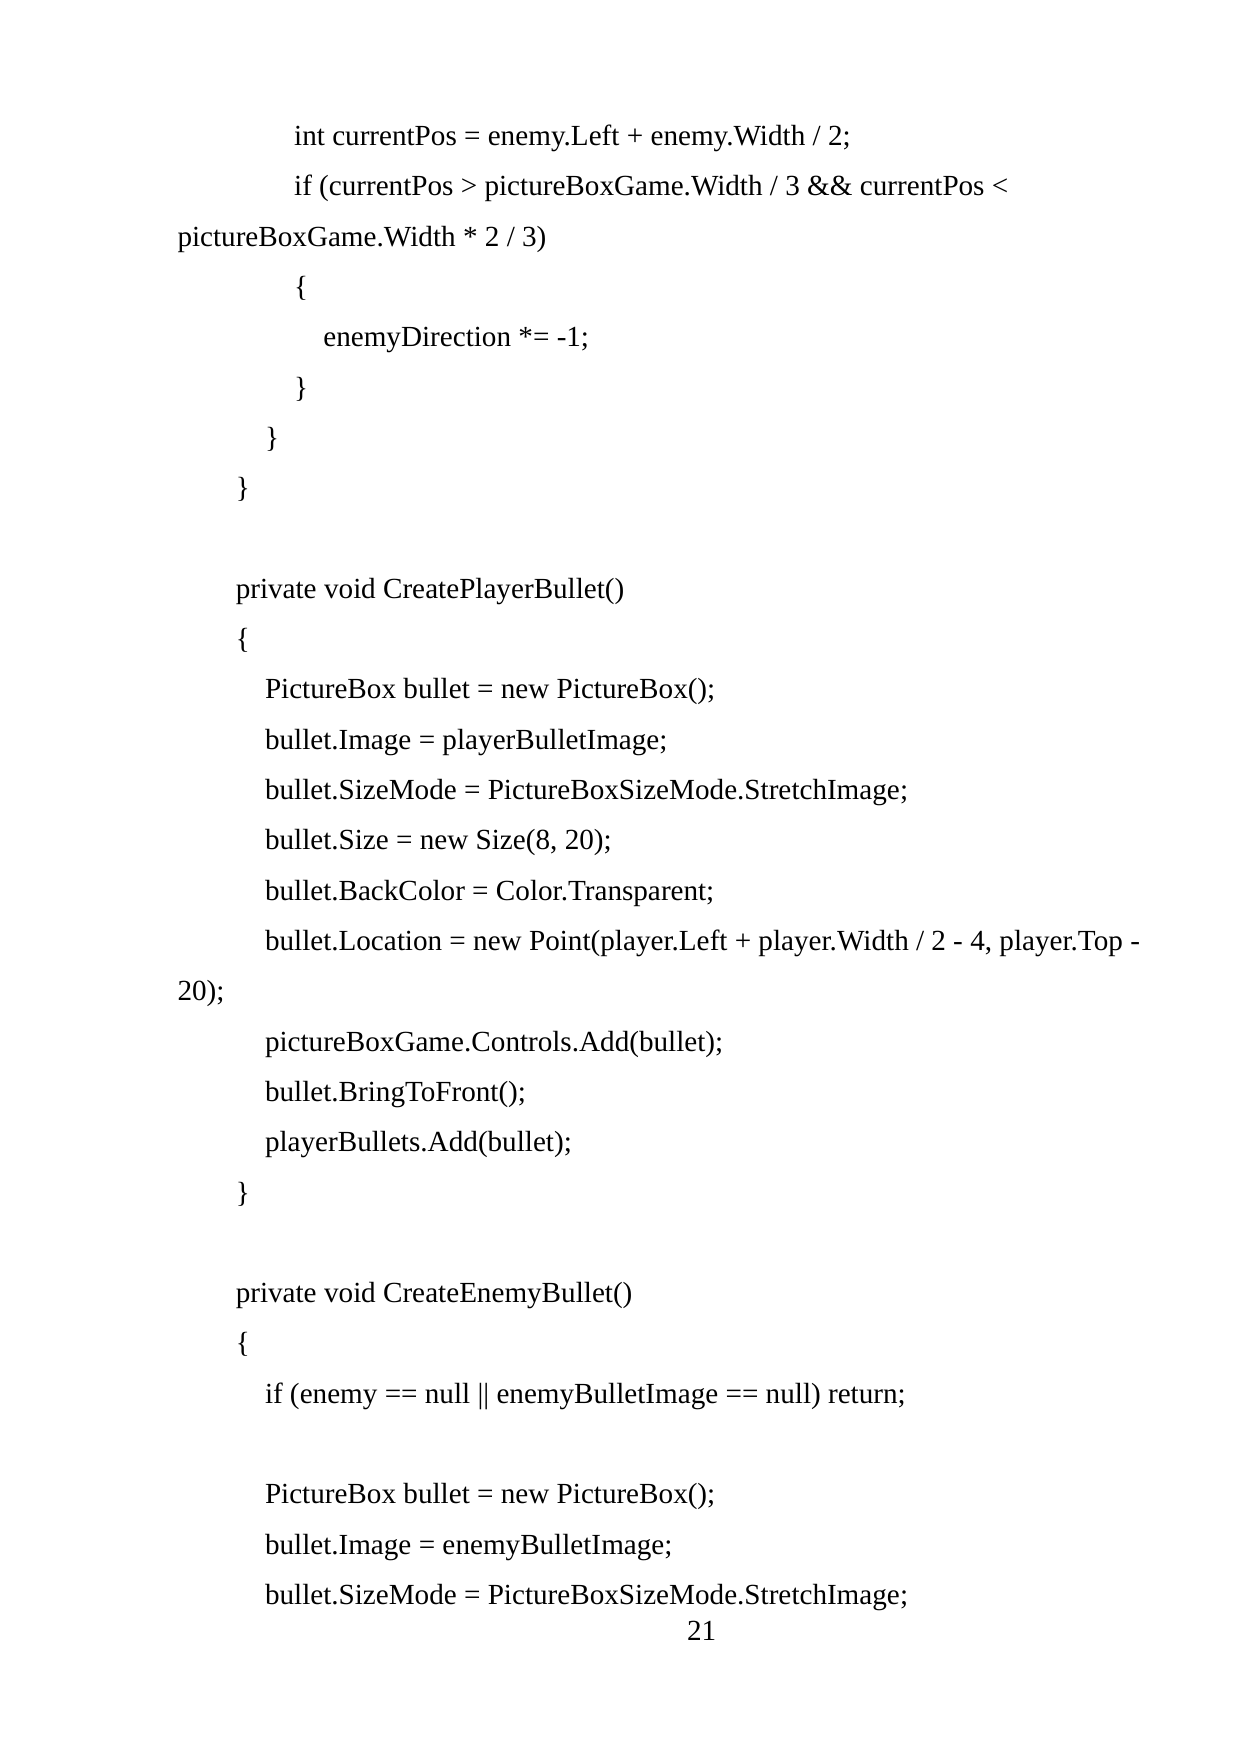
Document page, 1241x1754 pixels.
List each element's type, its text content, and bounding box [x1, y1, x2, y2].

text } [177, 370, 1152, 403]
text } [177, 470, 1152, 504]
text bullet.Location = new Point(player.Left + player.Width / 2 - 4, player.Top - 20); [177, 923, 1152, 1007]
text bullet.BackColor = Color.Transparent; [177, 873, 1152, 906]
text private void CreateEnemyBullet() [177, 1275, 1152, 1309]
text pictureBoxGame.Controls.Add(bullet); [177, 1024, 1152, 1057]
text } [177, 1175, 1152, 1208]
text } [177, 420, 1152, 453]
text bullet.Image = playerBulletImage; [177, 722, 1152, 755]
text { [177, 621, 1152, 655]
text bullet.Image = enemyBulletImage; [177, 1527, 1152, 1560]
text private void CreatePlayerBullet() [177, 571, 1152, 604]
text PictureBox bullet = new PictureBox(); [177, 1477, 1152, 1510]
text bullet.Size = new Size(8, 20); [177, 822, 1152, 856]
text bullet.BringToFront(); [177, 1074, 1152, 1108]
text int currentPos = enemy.Left + enemy.Width / 2; [177, 118, 1152, 152]
text { [177, 269, 1152, 303]
text playerBullets.Add(bullet); [177, 1124, 1152, 1158]
text if (enemy == null || enemyBulletImage == null) return; [177, 1376, 1152, 1409]
text bullet.SizeMode = PictureBoxSizeMode.StretchImage; [177, 772, 1152, 806]
text enemyDirection *= -1; [177, 319, 1152, 353]
text { [177, 1326, 1152, 1359]
text PictureBox bullet = new PictureBox(); [177, 672, 1152, 705]
text bullet.SizeMode = PictureBoxSizeMode.StretchImage; [177, 1577, 1152, 1611]
text if (currentPos > pictureBoxGame.Width / 3 && currentPos < pictureBoxGame.Width * 2 / 3) [177, 168, 1152, 252]
